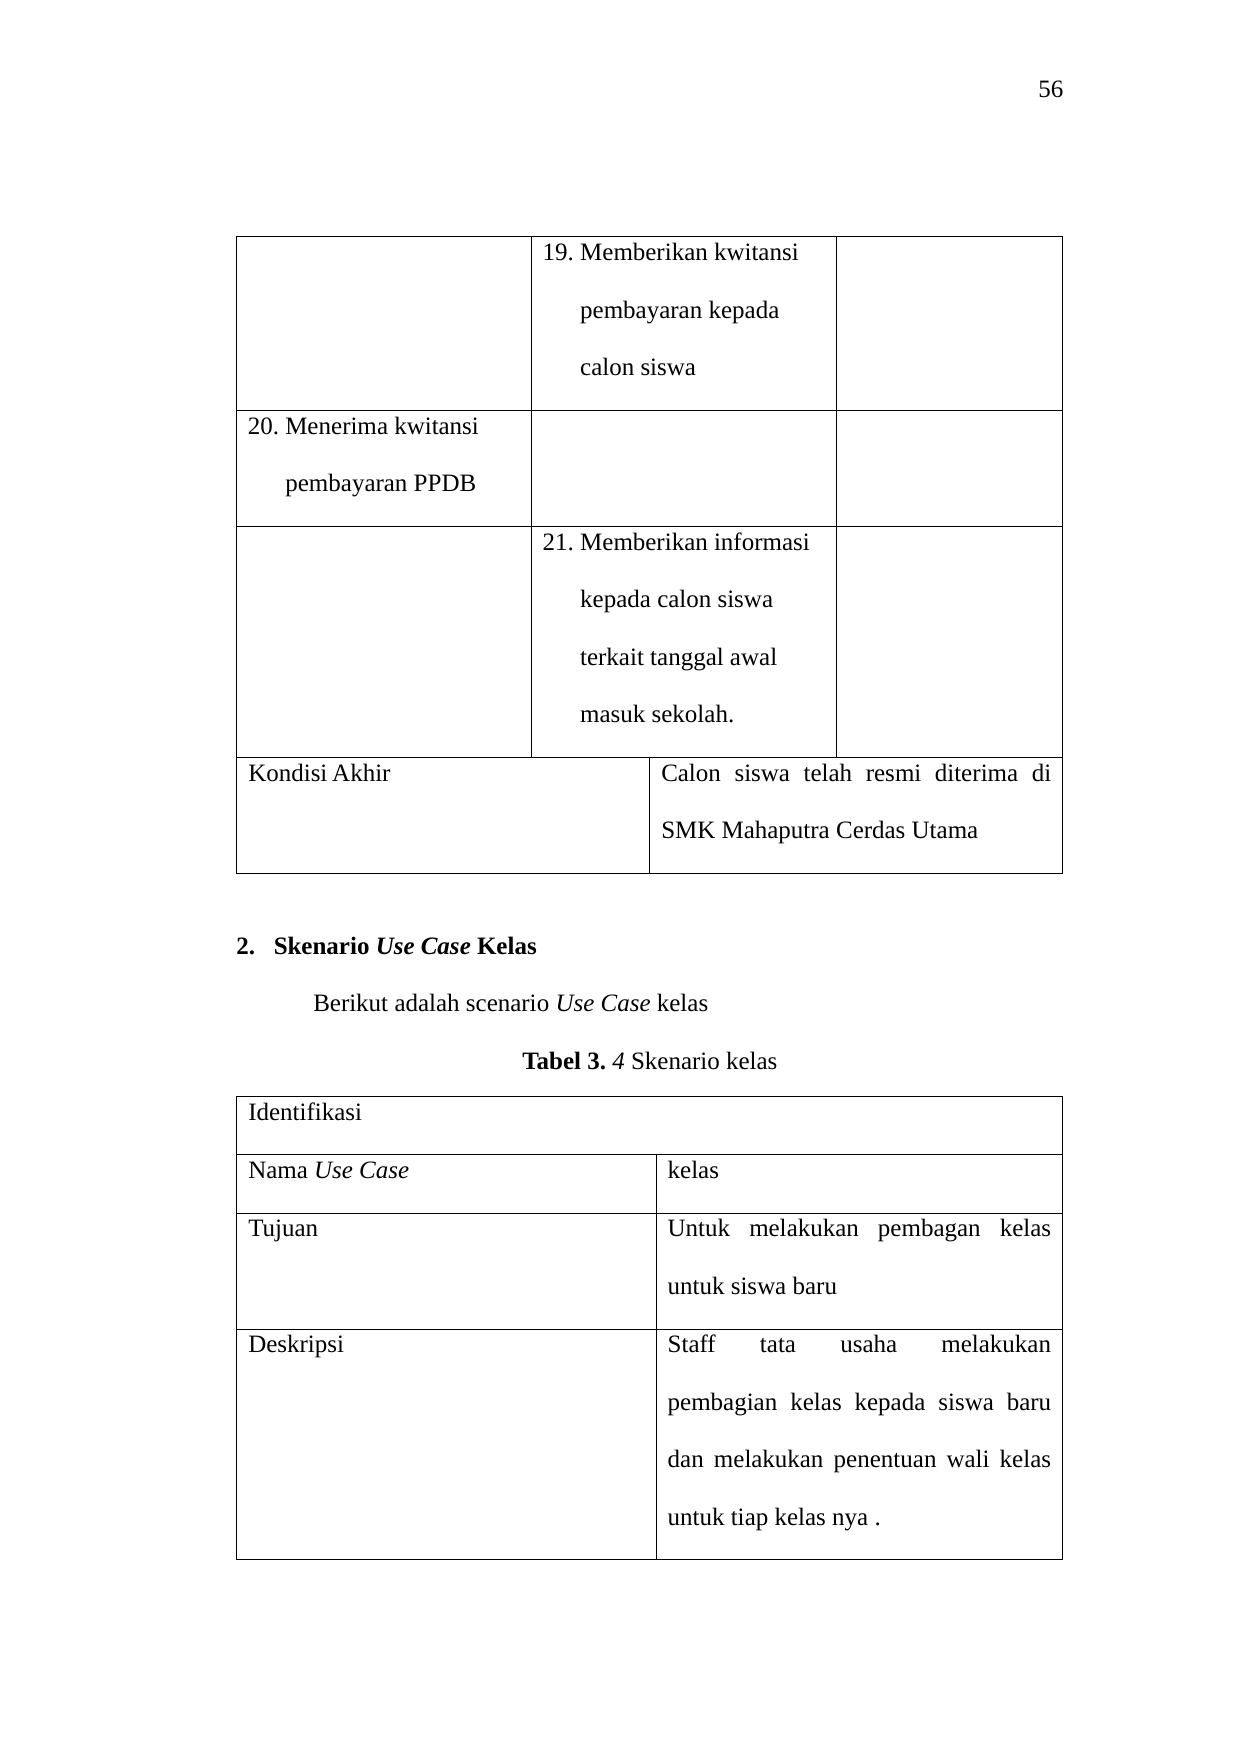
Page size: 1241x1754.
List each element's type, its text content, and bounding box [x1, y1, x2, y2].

table_cell [237, 237, 531, 410]
table_cell Memberikan kwitansi pembayaran kepada calon siswa [532, 237, 836, 410]
table_header Identifikasi [237, 1097, 1062, 1154]
table_cell Untuk melakukan pembagan kelas untuk siswa baru [657, 1214, 1062, 1328]
table_cell Nama Use Case [237, 1155, 656, 1212]
table_cell Tujuan [237, 1214, 656, 1328]
table_cell [237, 527, 531, 757]
text Berikut adalah scenario Use Case kelas [236, 988, 1063, 1017]
table_cell Menerima kwitansi pembayaran PPDB [237, 411, 531, 526]
table_cell kelas [657, 1155, 1062, 1212]
table_cell Calon siswa telah resmi diterima di SMK Mahaputra Cerdas Utama [650, 758, 1062, 872]
table_cell Deskripsi [237, 1330, 656, 1559]
table_cell [837, 411, 1062, 526]
table_cell [837, 527, 1062, 757]
table_cell Staff tata usaha melakukan pembagian kelas kepada siswa baru dan melakukan penentuan wali kelas untuk tiap kelas nya . [657, 1330, 1062, 1559]
table_cell Kondisi Akhir [237, 758, 649, 872]
table_cell [532, 411, 836, 526]
table_cell Memberikan informasi kepada calon siswa terkait tanggal awal masuk sekolah. [532, 527, 836, 757]
list Skenario Use Case Kelas [236, 931, 1063, 960]
table_cell [837, 237, 1062, 410]
text Tabel 3. 4 Skenario kelas [236, 1046, 1063, 1075]
